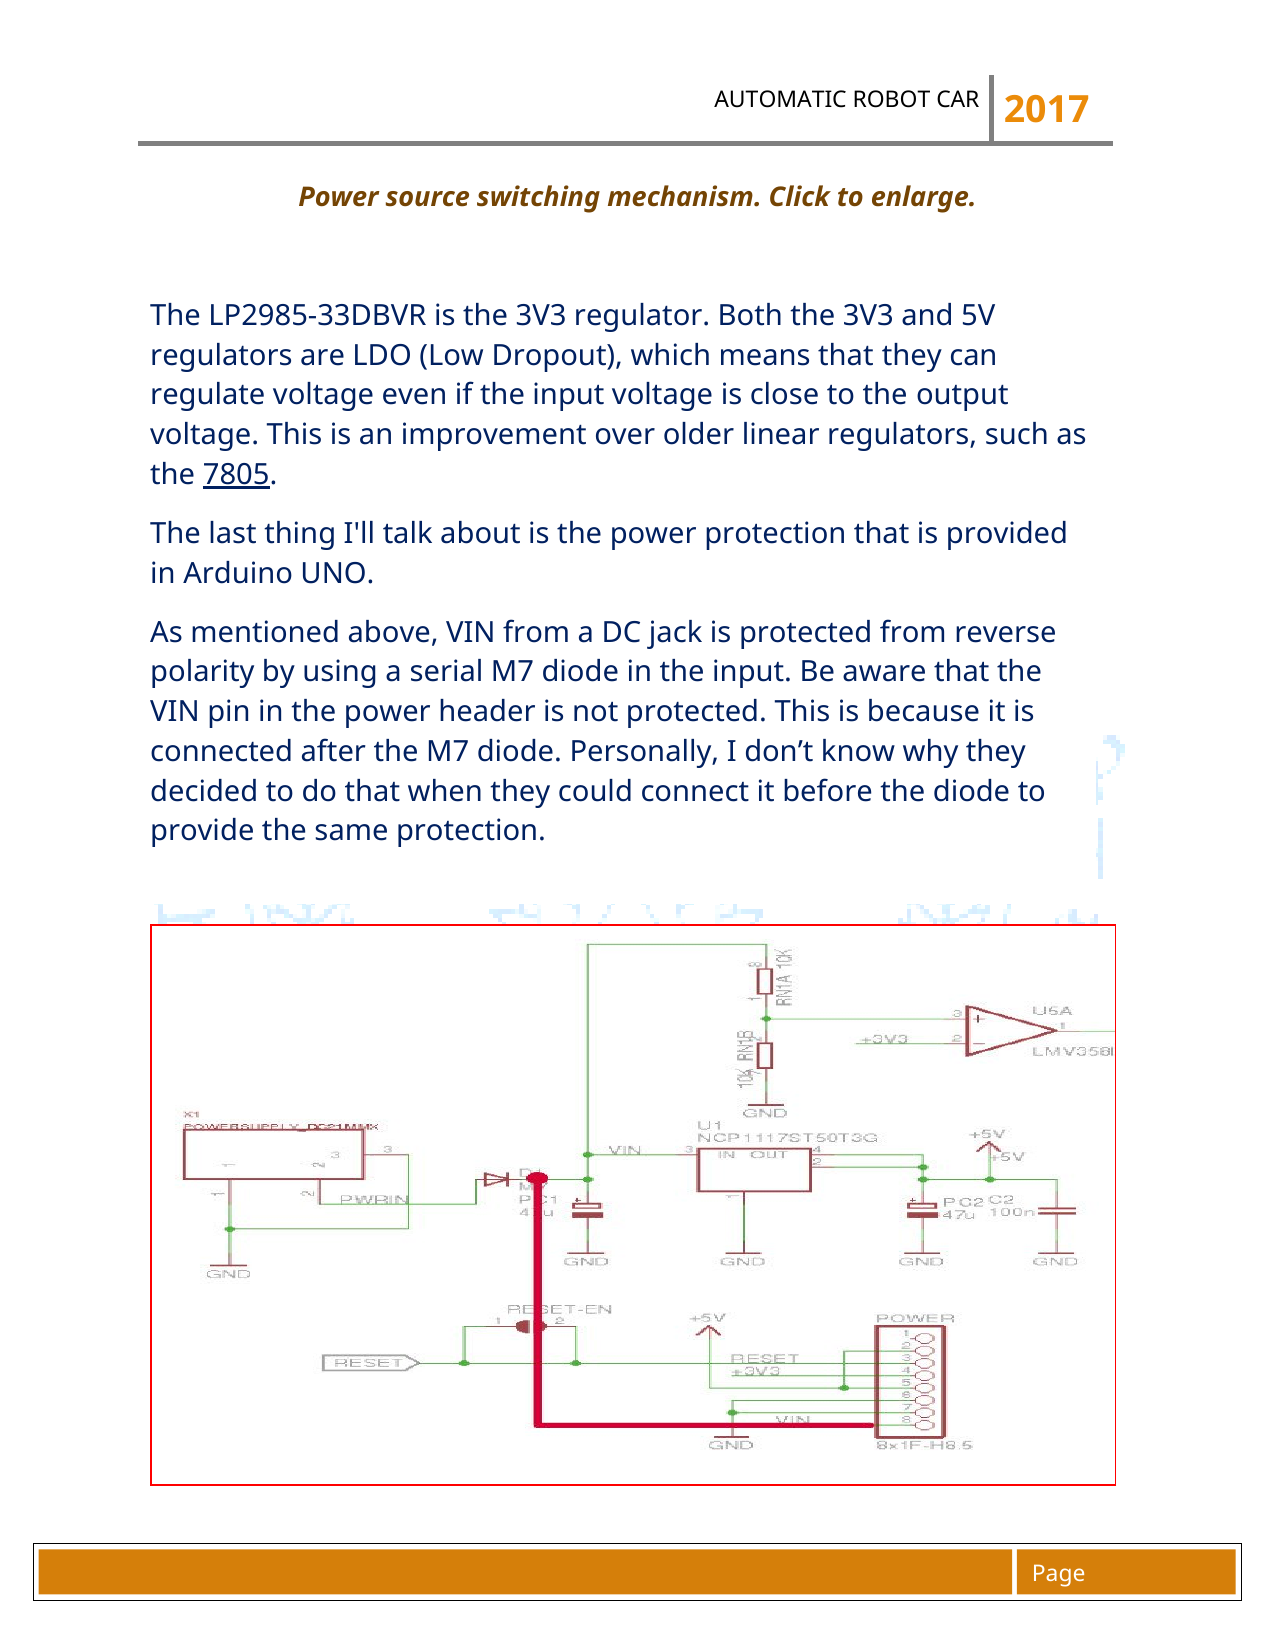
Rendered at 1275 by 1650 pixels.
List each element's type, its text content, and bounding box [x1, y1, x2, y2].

picture [152, 926, 1115, 1484]
text The LP2985-33DBVR is the 3V3 regulator. Both the 3V3 and 5V regulators are LDO (Low Dropout), which means that they can regulate voltage even if the input voltage is close to the output voltage. This is an improvement over older linear regulators, such as the 7805. [150, 294, 1096, 493]
subtitle Power source switching mechanism. Click to enlarge. [150, 177, 1125, 214]
text The last thing I'll talk about is the power protection that is provided in Arduino UNO. [150, 512, 1096, 592]
text As mentioned above, VIN from a DC jack is protected from reverse polarity by using a serial M7 diode in the input. Be aware that the VIN pin in the power header is not protected. This is because it is connected after the M7 diode. Personally, I don’t know why they decided to do that when they could connect it before the diode to provide the same protection. [150, 611, 1096, 849]
